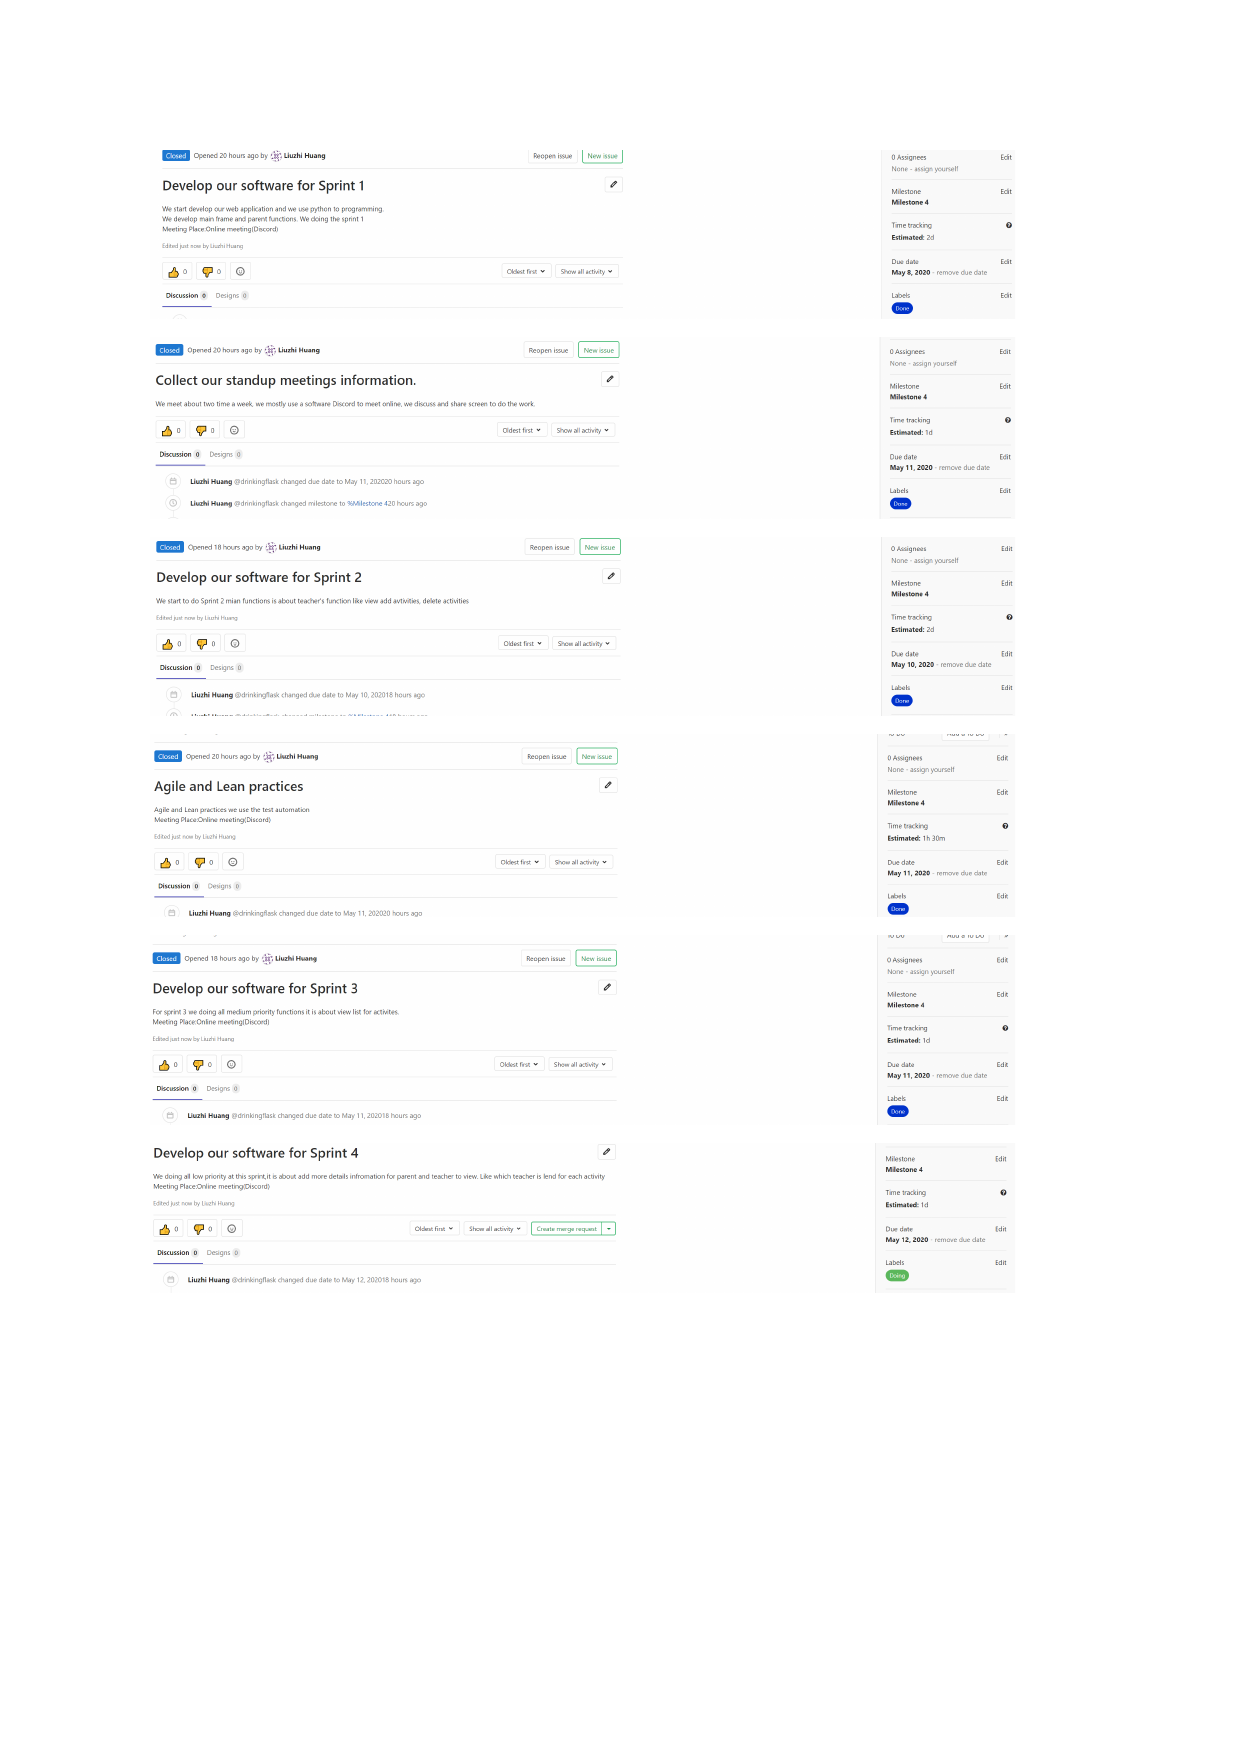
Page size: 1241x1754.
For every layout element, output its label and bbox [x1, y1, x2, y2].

picture [150, 1143, 1016, 1293]
picture [150, 150, 1016, 319]
picture [150, 935, 1016, 1125]
picture [150, 337, 1016, 519]
picture [150, 537, 1016, 716]
picture [150, 734, 1016, 917]
